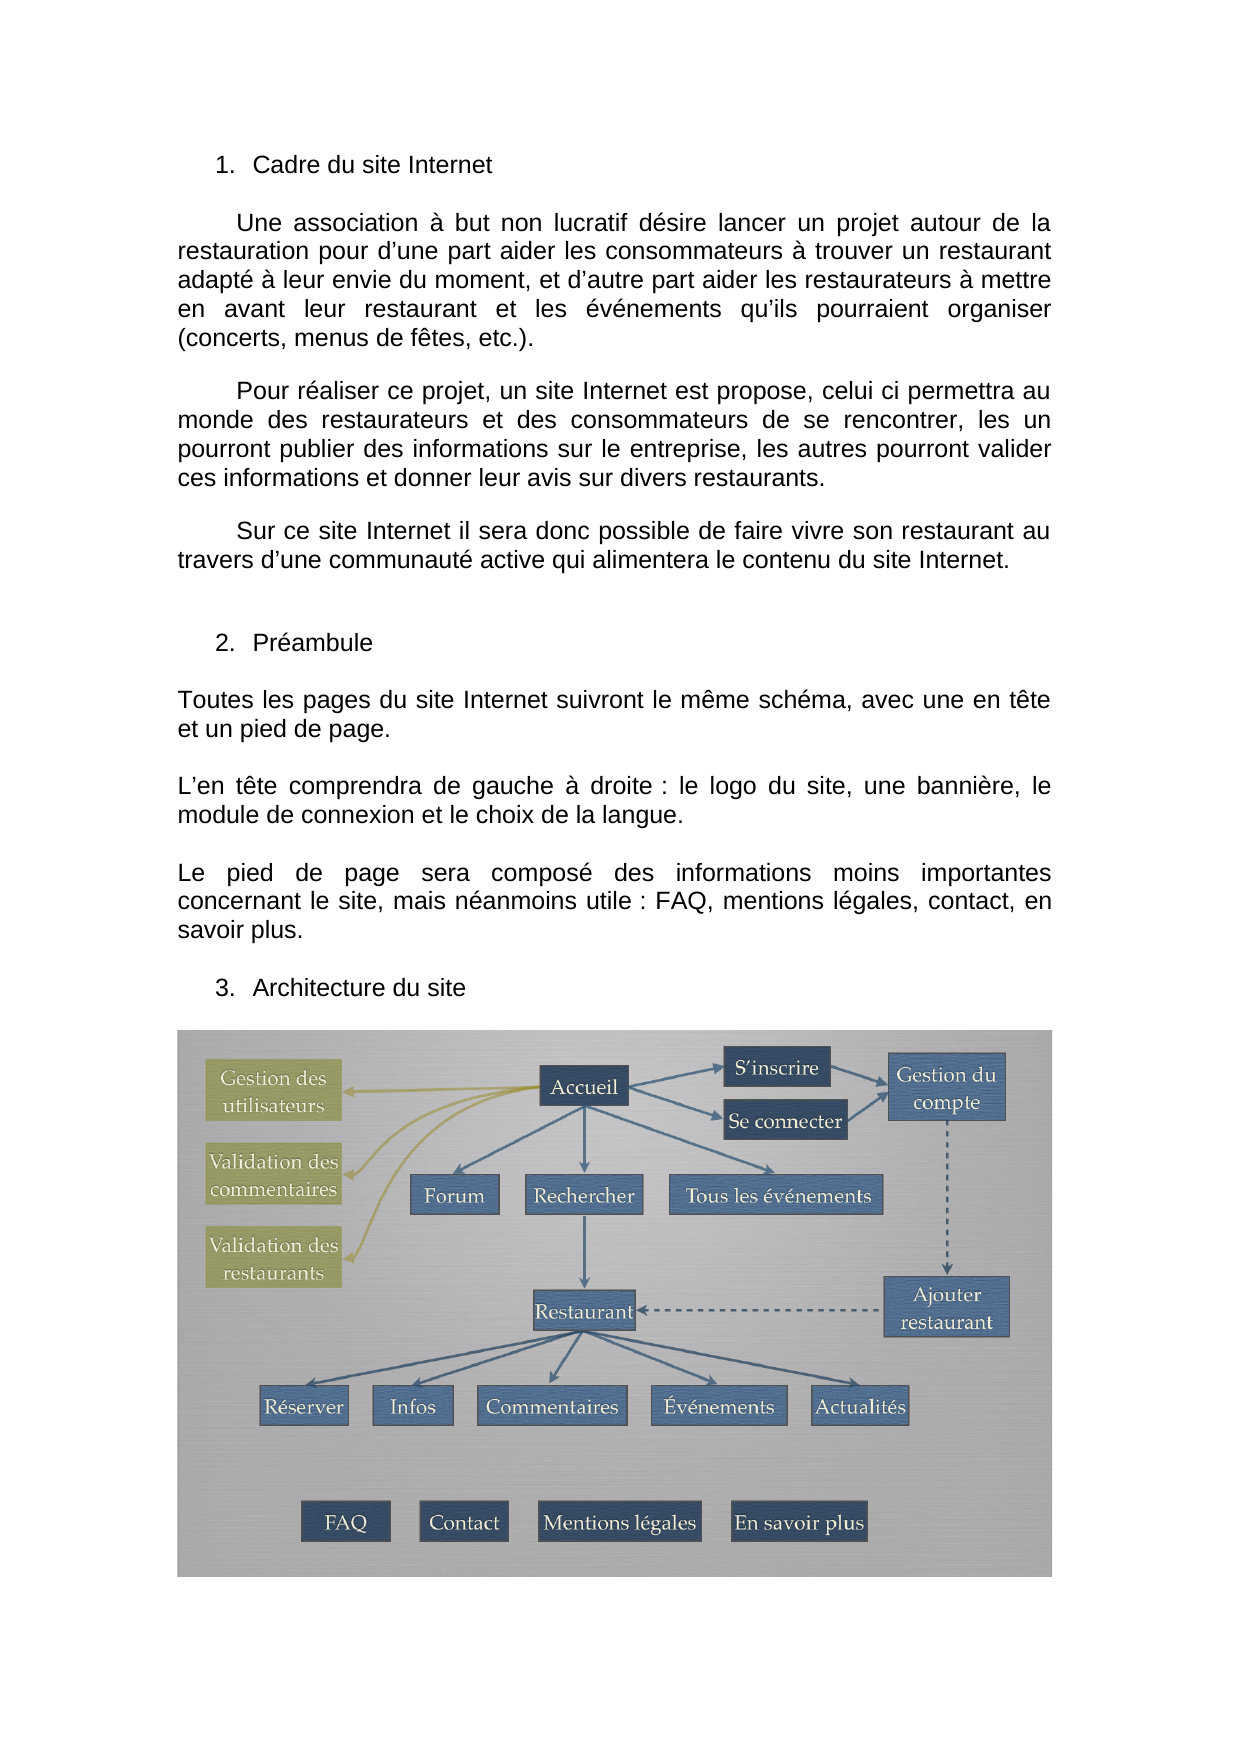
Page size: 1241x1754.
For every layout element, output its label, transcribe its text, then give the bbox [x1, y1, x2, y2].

text Toutes les pages du site Internet suivront le même schéma, avec une en tête et un pied de page. [177, 685, 1053, 742]
list Cadre du site Internet [215, 150, 1053, 179]
list Préambule [215, 627, 1053, 656]
text Sur ce site Internet il sera donc possible de faire vivre son restaurant au travers d’une communauté active qui alimentera le contenu du site Internet. [177, 516, 1053, 574]
text Une association à but non lucratif désire lancer un projet autour de la restauration pour d’une part aider les consommateurs à trouver un restaurant adapté à leur envie du moment, et d’autre part aider les restaurateurs à mettre en avant leur restaurant et les événements qu’ils pourraient organiser (concerts, menus de fêtes, etc.). [177, 207, 1053, 351]
text Le pied de page sera composé des informations moins importantes concernant le site, mais néanmoins utile : FAQ, mentions légales, contact, en savoir plus. [177, 857, 1053, 944]
text L’en tête comprendra de gauche à droite : le logo du site, une bannière, le module de connexion et le choix de la langue. [177, 771, 1053, 829]
text Pour réaliser ce projet, un site Internet est propose, celui ci permettra au monde des restaurateurs et des consommateurs de se rencontrer, les un pourront publier des informations sur le entreprise, les autres pourront valider ces informations et donner leur avis sur divers restaurants. [177, 376, 1053, 491]
picture [177, 1030, 1053, 1577]
list Architecture du site [215, 972, 1053, 1001]
